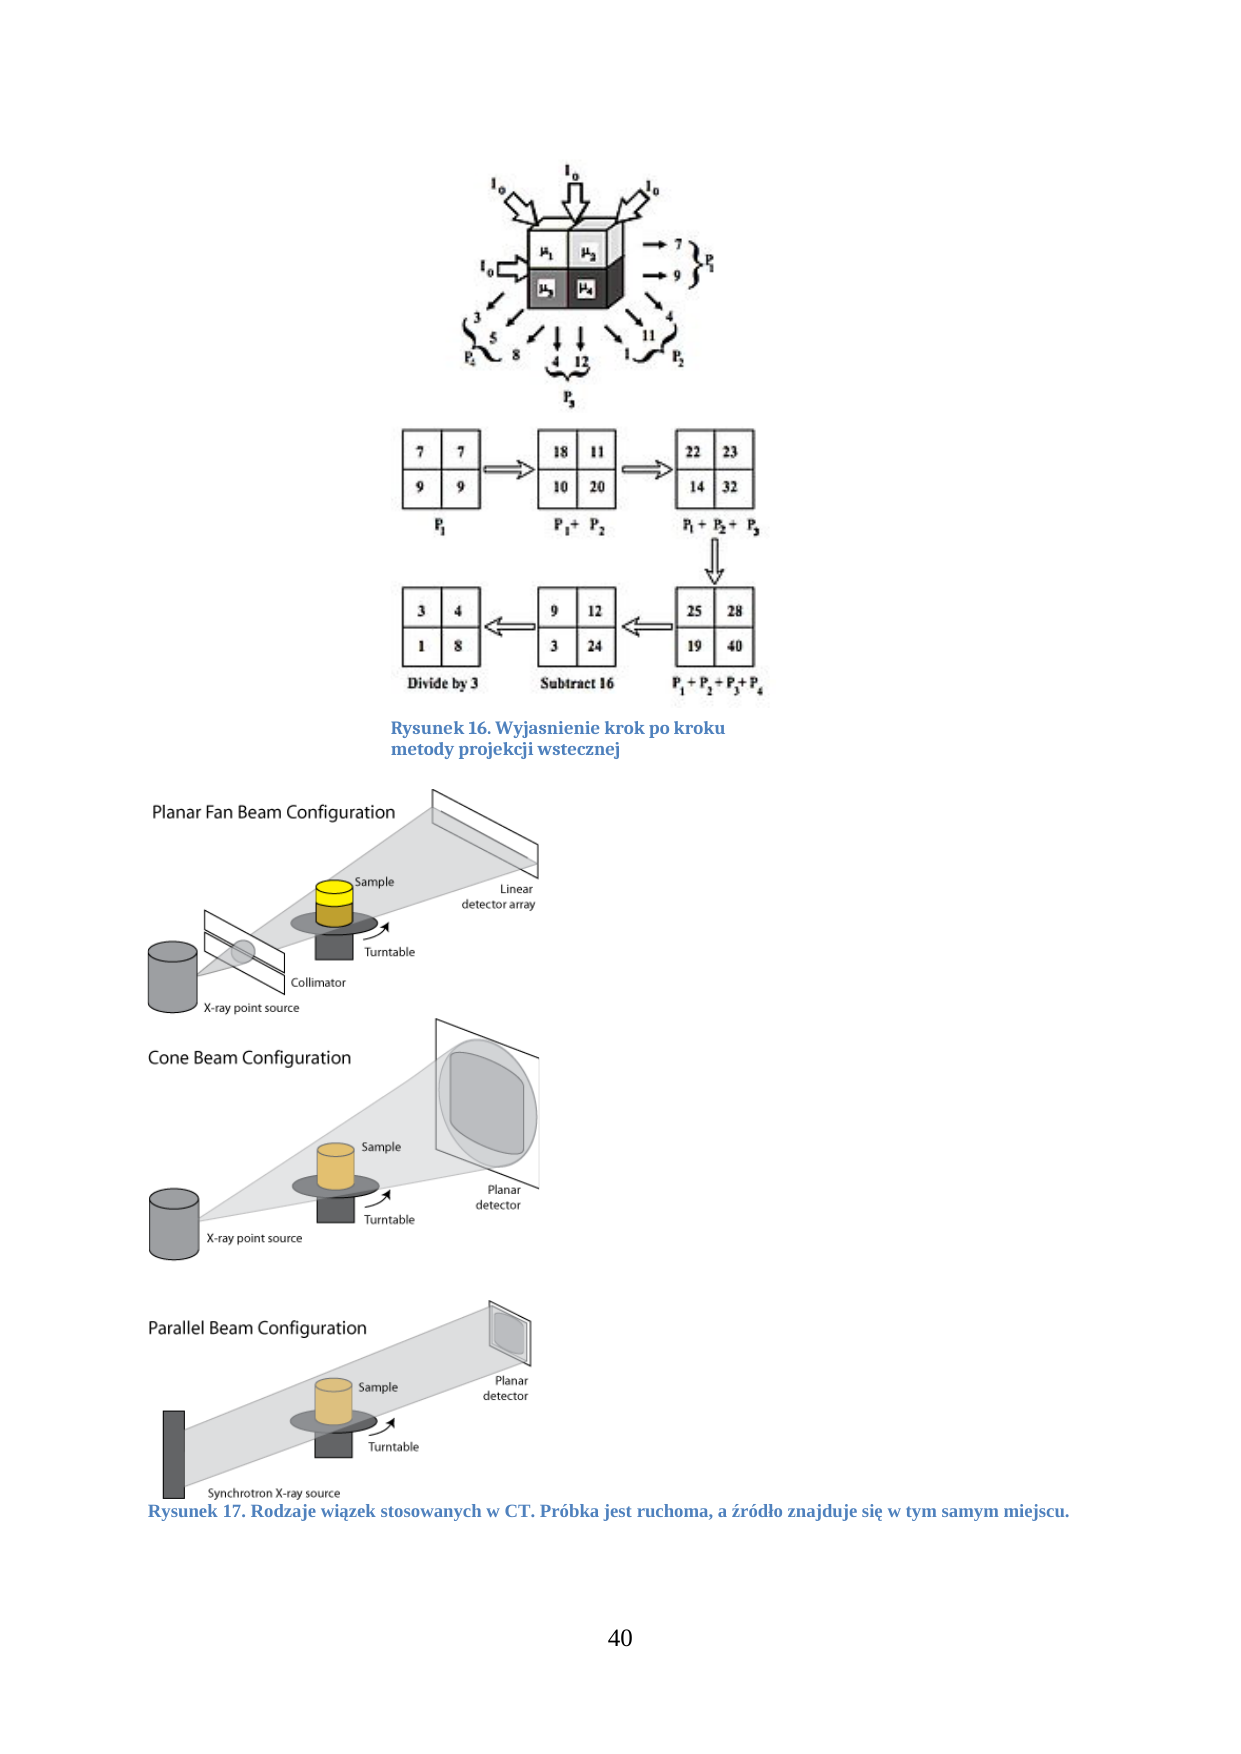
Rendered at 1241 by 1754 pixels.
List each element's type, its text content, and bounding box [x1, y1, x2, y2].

text Rysunek 17. Rodzaje wiązek stosowanych w CT. Próbka jest ruchoma, a źródło znajduje się w tym samym miejscu. [148, 1499, 1092, 1521]
picture [147, 789, 540, 1500]
picture [390, 146, 777, 708]
